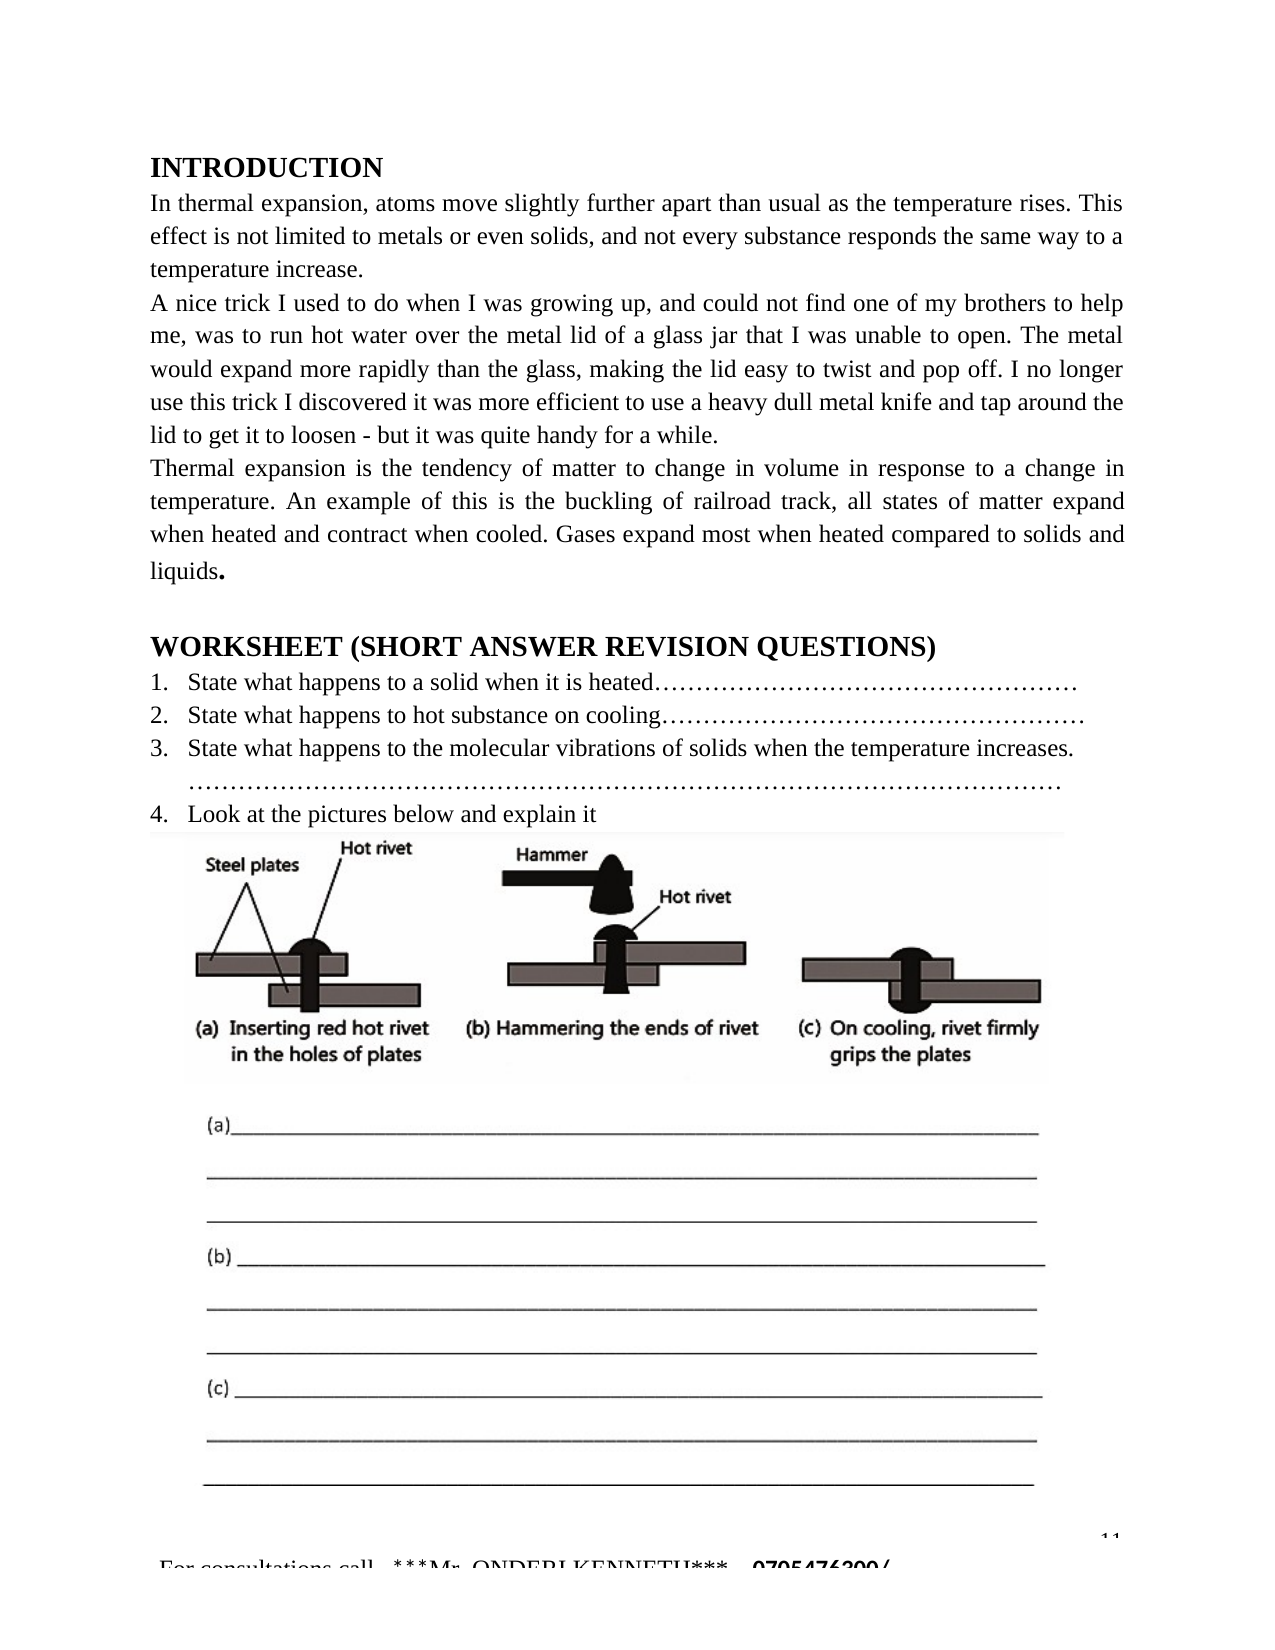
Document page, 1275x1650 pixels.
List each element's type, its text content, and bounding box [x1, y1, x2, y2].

list State what happens to the molecular vibrations of solids when the temperature increases. [150, 733, 1219, 762]
list Look at the pictures below and explain it [150, 799, 1219, 828]
list State what happens to hot substance on cooling…………………………………………… [150, 700, 1219, 729]
list State what happens to a solid when it is heated…………………………………………… [150, 667, 1219, 696]
text A nice trick I used to do when I was growing up, and could not find one of my brothers to help me, was to run hot water over the metal lid of a glass jar that I was unable to open. The metal would expand more rapidly than the glass, making the lid easy to twist and pop off. I no longer use this trick I discovered it was more efficient to use a heavy dull metal knife and tap around the lid to get it to loosen - but it was quite handy for a while. [150, 288, 1125, 448]
text In thermal expansion, atoms move slightly further apart than usual as the temperature rises. This effect is not limited to metals or even solids, and not every substance responds the same way to a temperature increase. [150, 188, 1125, 283]
picture [150, 832, 1065, 1486]
text …………………………………………………………………………………………… [187, 766, 1219, 795]
text Thermal expansion is the tendency of matter to change in volume in response to a change in temperature. An example of this is the buckling of railroad track, all states of matter expand when heated and contract when cooled. Gases expand most when heated compared to solids and liquids. [150, 453, 1126, 586]
subtitle WORKSHEET (SHORT ANSWER REVISION QUESTIONS) [150, 629, 1219, 662]
subtitle INTRODUCTION [150, 150, 1219, 183]
